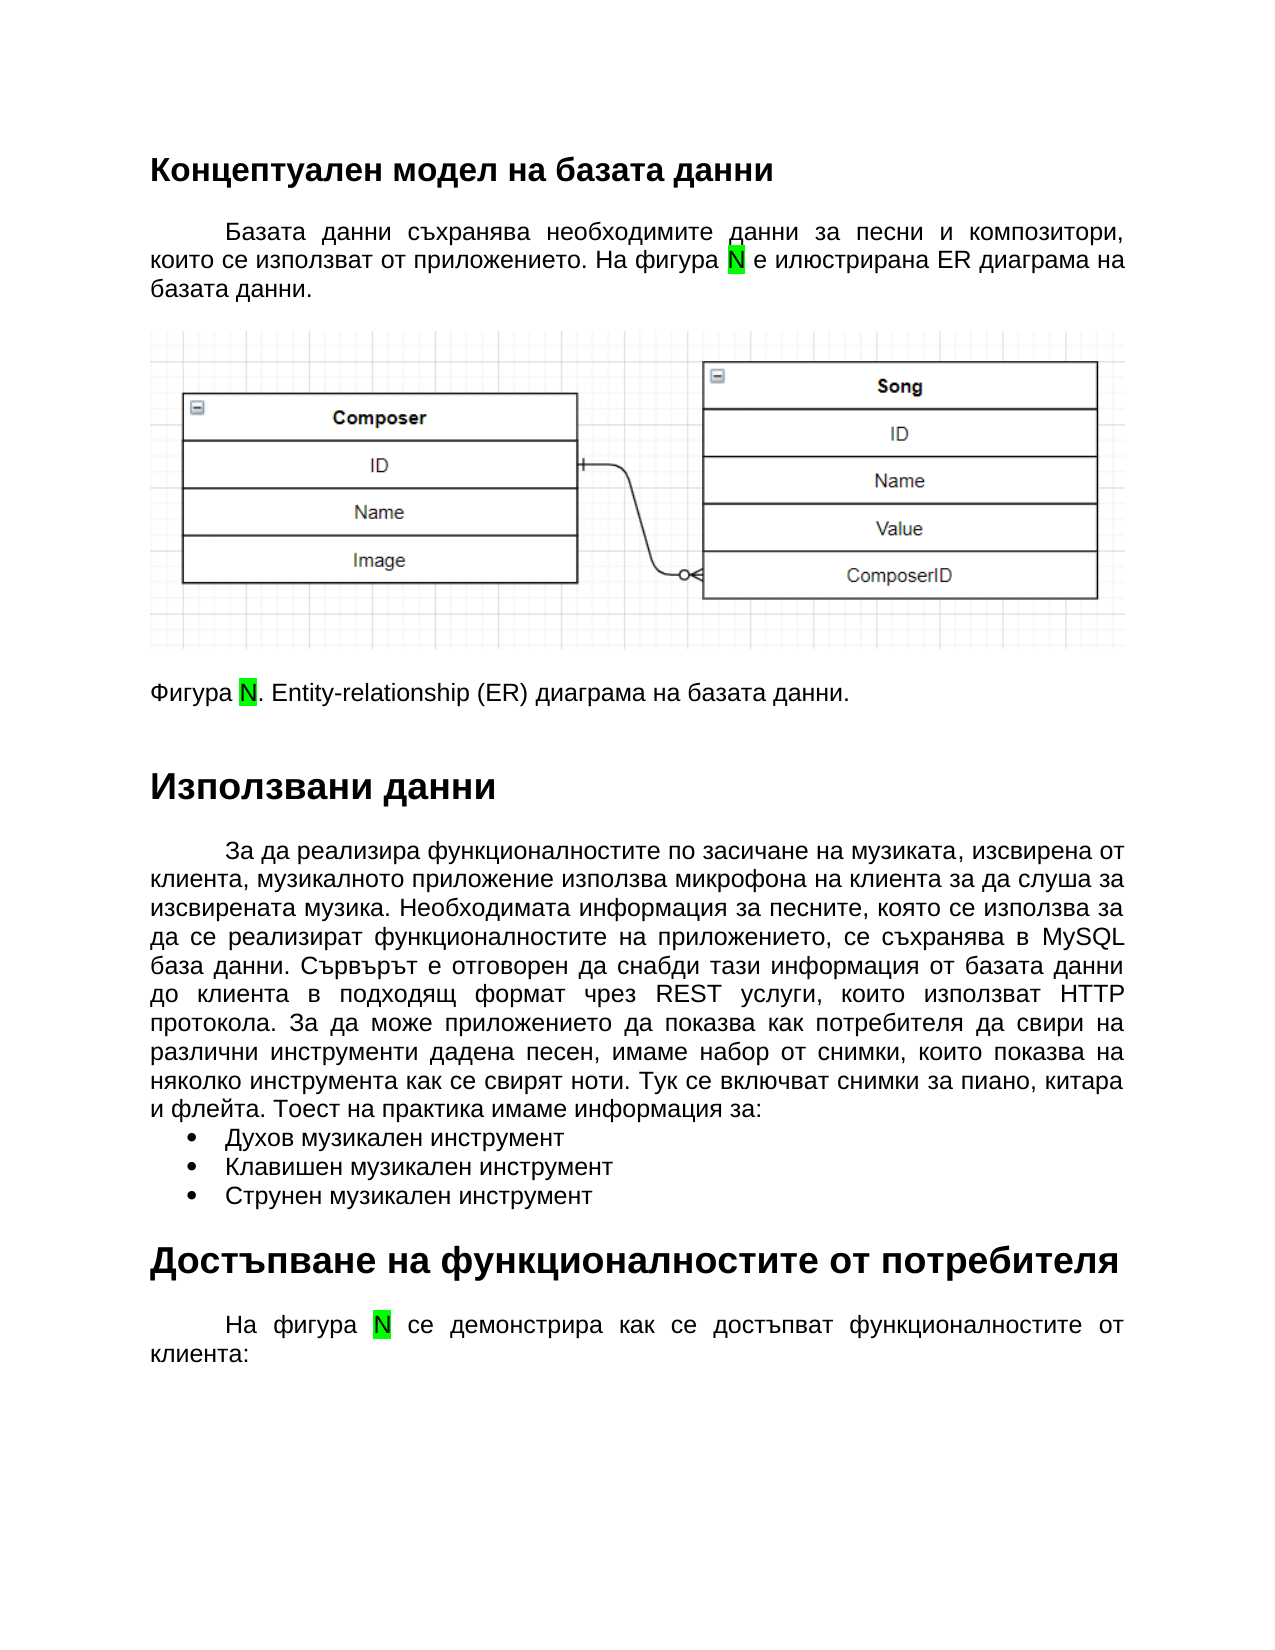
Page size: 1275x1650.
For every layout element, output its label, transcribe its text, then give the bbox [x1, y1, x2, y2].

text Концептуален модел на базата данни [150, 150, 1125, 188]
picture [150, 331, 1125, 649]
list Клавишен музикален инструмент [187, 1152, 1125, 1181]
list Струнен музикален инструмент [187, 1181, 1125, 1210]
text Достъпване на функционалностите от потребителя [150, 1238, 1125, 1282]
text За да реализира функционалностите по засичане на музиката, изсвирена от клиента, музикалното приложение използва микрофона на клиента за да слуша за изсвирената музика. Необходимата информация за песните, която се използва за да се реализират функционалностите на приложението, се съхранява в MySQL база данни. Сървърът е отговорен да снабди тази информация от базата данни до клиента в подходящ формат чрез REST услуги, които използват HTTP протокола. За да може приложението да показва как потребителя да свири на различни инструменти дадена песен, имаме набор от снимки, които показва на няколко инструмента как се свирят ноти. Тук се включват снимки за пиано, китара и флейта. Тоест на практика имаме информация за: [150, 836, 1125, 1123]
text На фигура N се демонстрира как се достъпват функционалностите от клиента: [150, 1310, 1125, 1368]
text Използвани данни [150, 764, 1125, 807]
text Базата данни съхранява необходимите данни за песни и композитори, които се използват от приложението. На фигура N е илюстрирана ER диаграма на базата данни. [150, 216, 1125, 303]
text Фигура N. Entity-relationship (ER) диаграма на базата данни. [257, 678, 1125, 706]
list Духов музикален инструмент [187, 1123, 1125, 1152]
